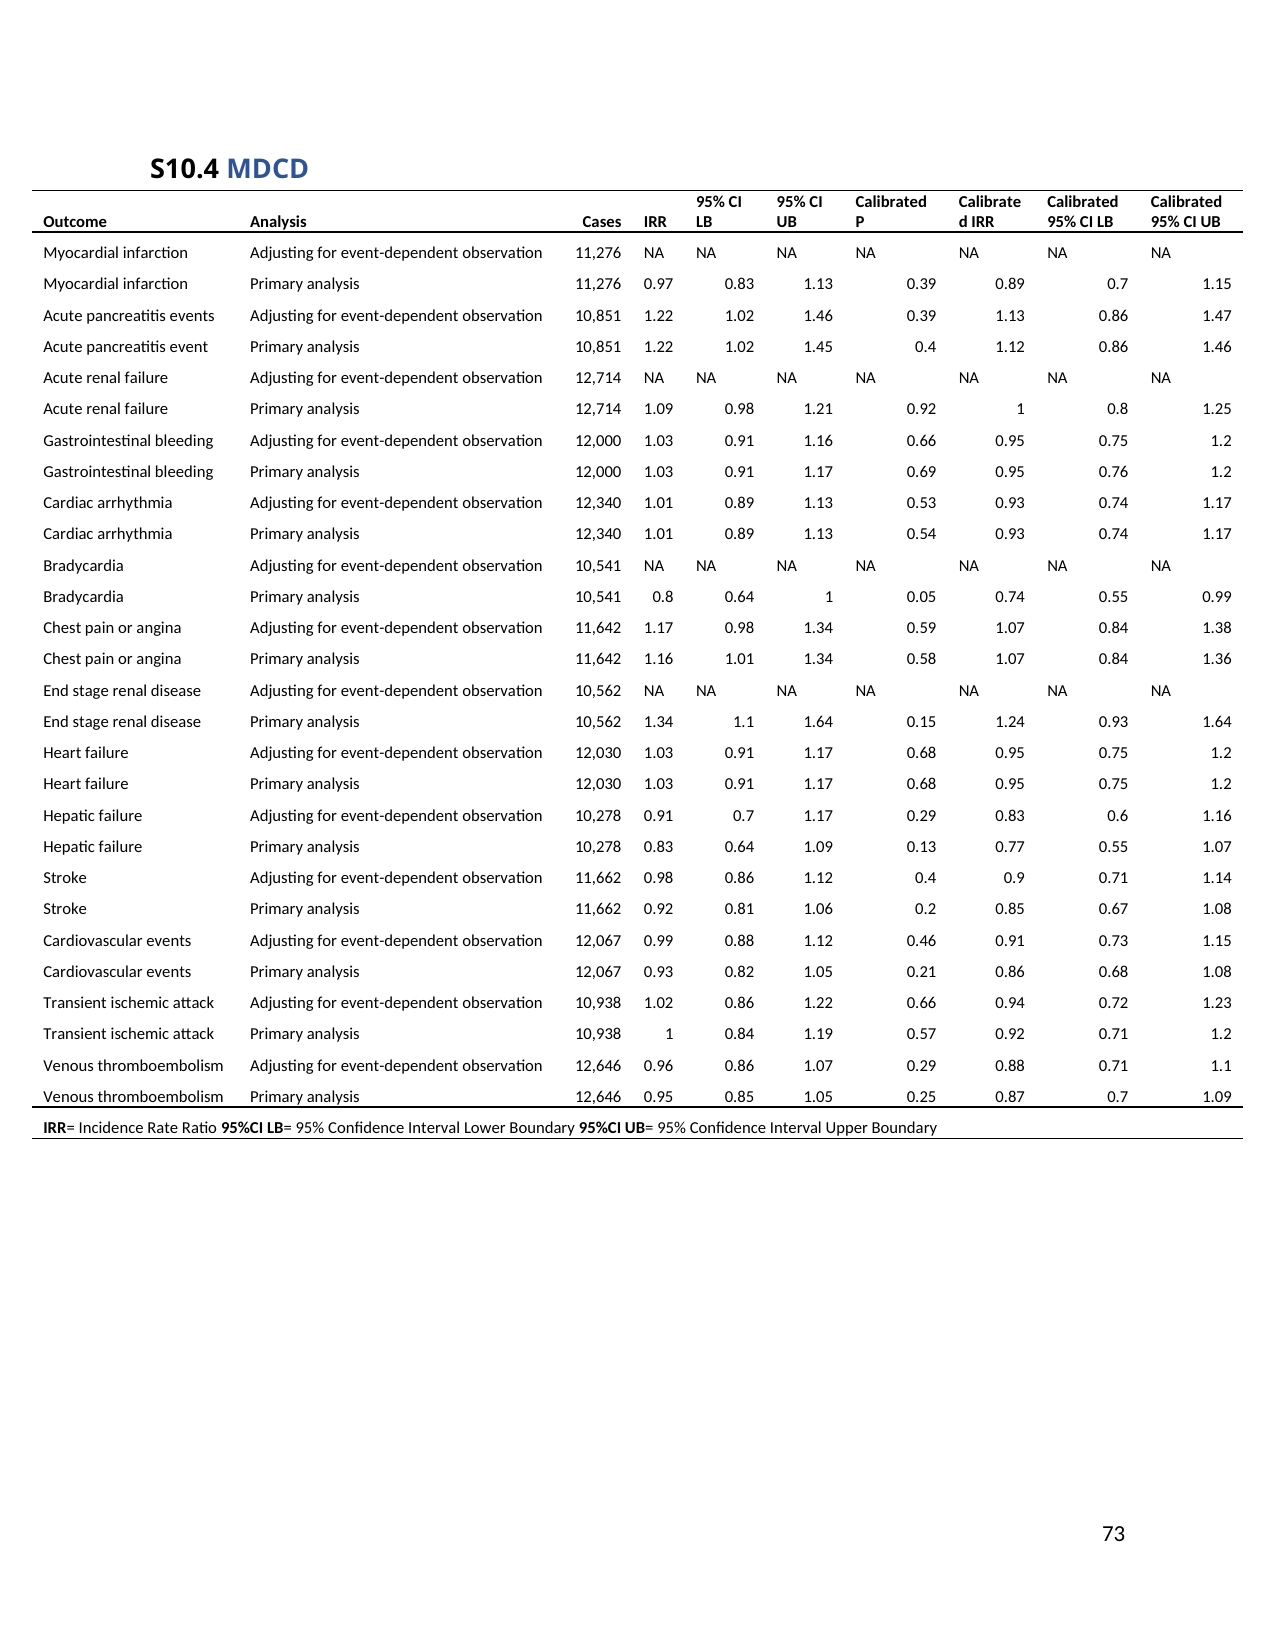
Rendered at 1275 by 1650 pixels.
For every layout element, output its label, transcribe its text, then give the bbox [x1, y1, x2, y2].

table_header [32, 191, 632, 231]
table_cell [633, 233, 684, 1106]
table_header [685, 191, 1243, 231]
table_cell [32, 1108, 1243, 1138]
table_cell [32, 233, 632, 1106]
subtitle S10.4 MDCD [150, 150, 1125, 187]
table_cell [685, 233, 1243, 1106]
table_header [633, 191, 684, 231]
